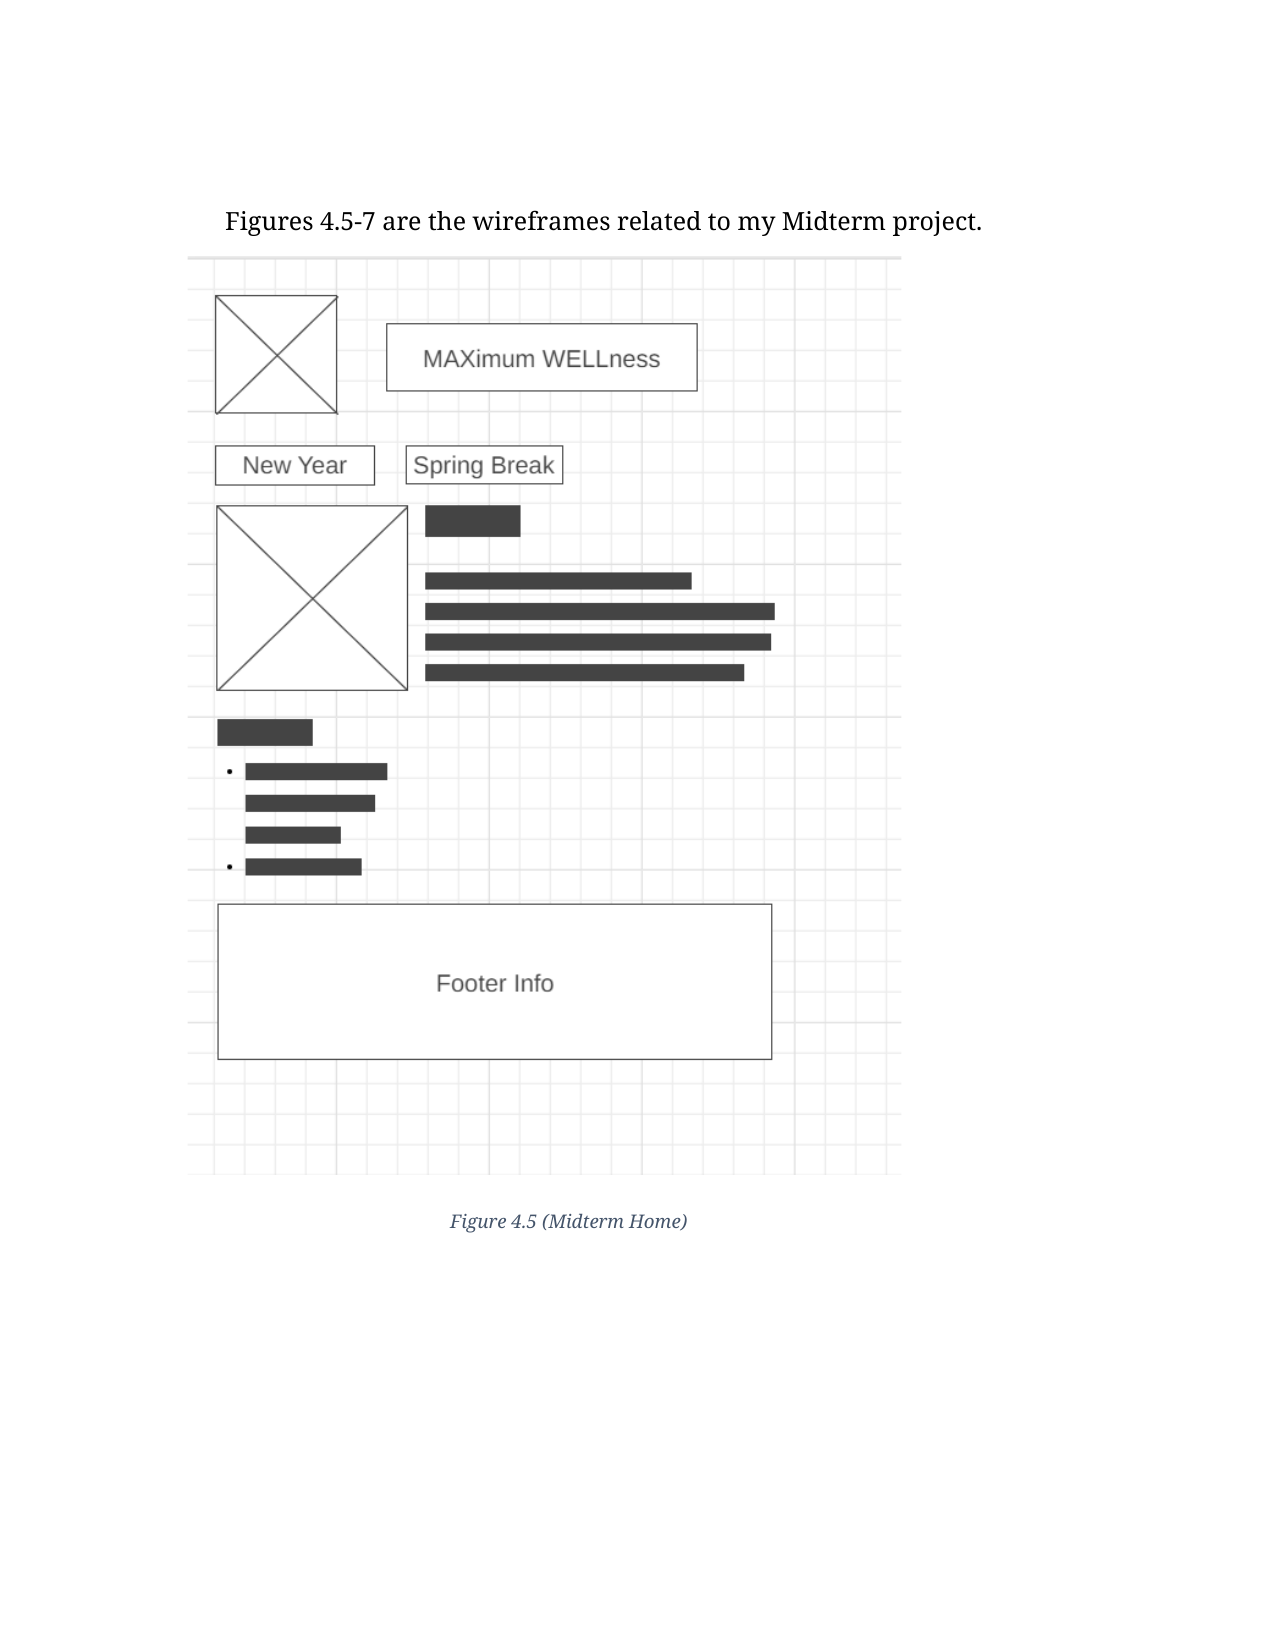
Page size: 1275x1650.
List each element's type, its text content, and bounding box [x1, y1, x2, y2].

text Figures 4.5-7 are the wireframes related to my Midterm project. [150, 203, 1125, 237]
text Figure 4.5 (Midterm Home) [375, 1208, 1125, 1234]
picture [187, 256, 902, 1175]
